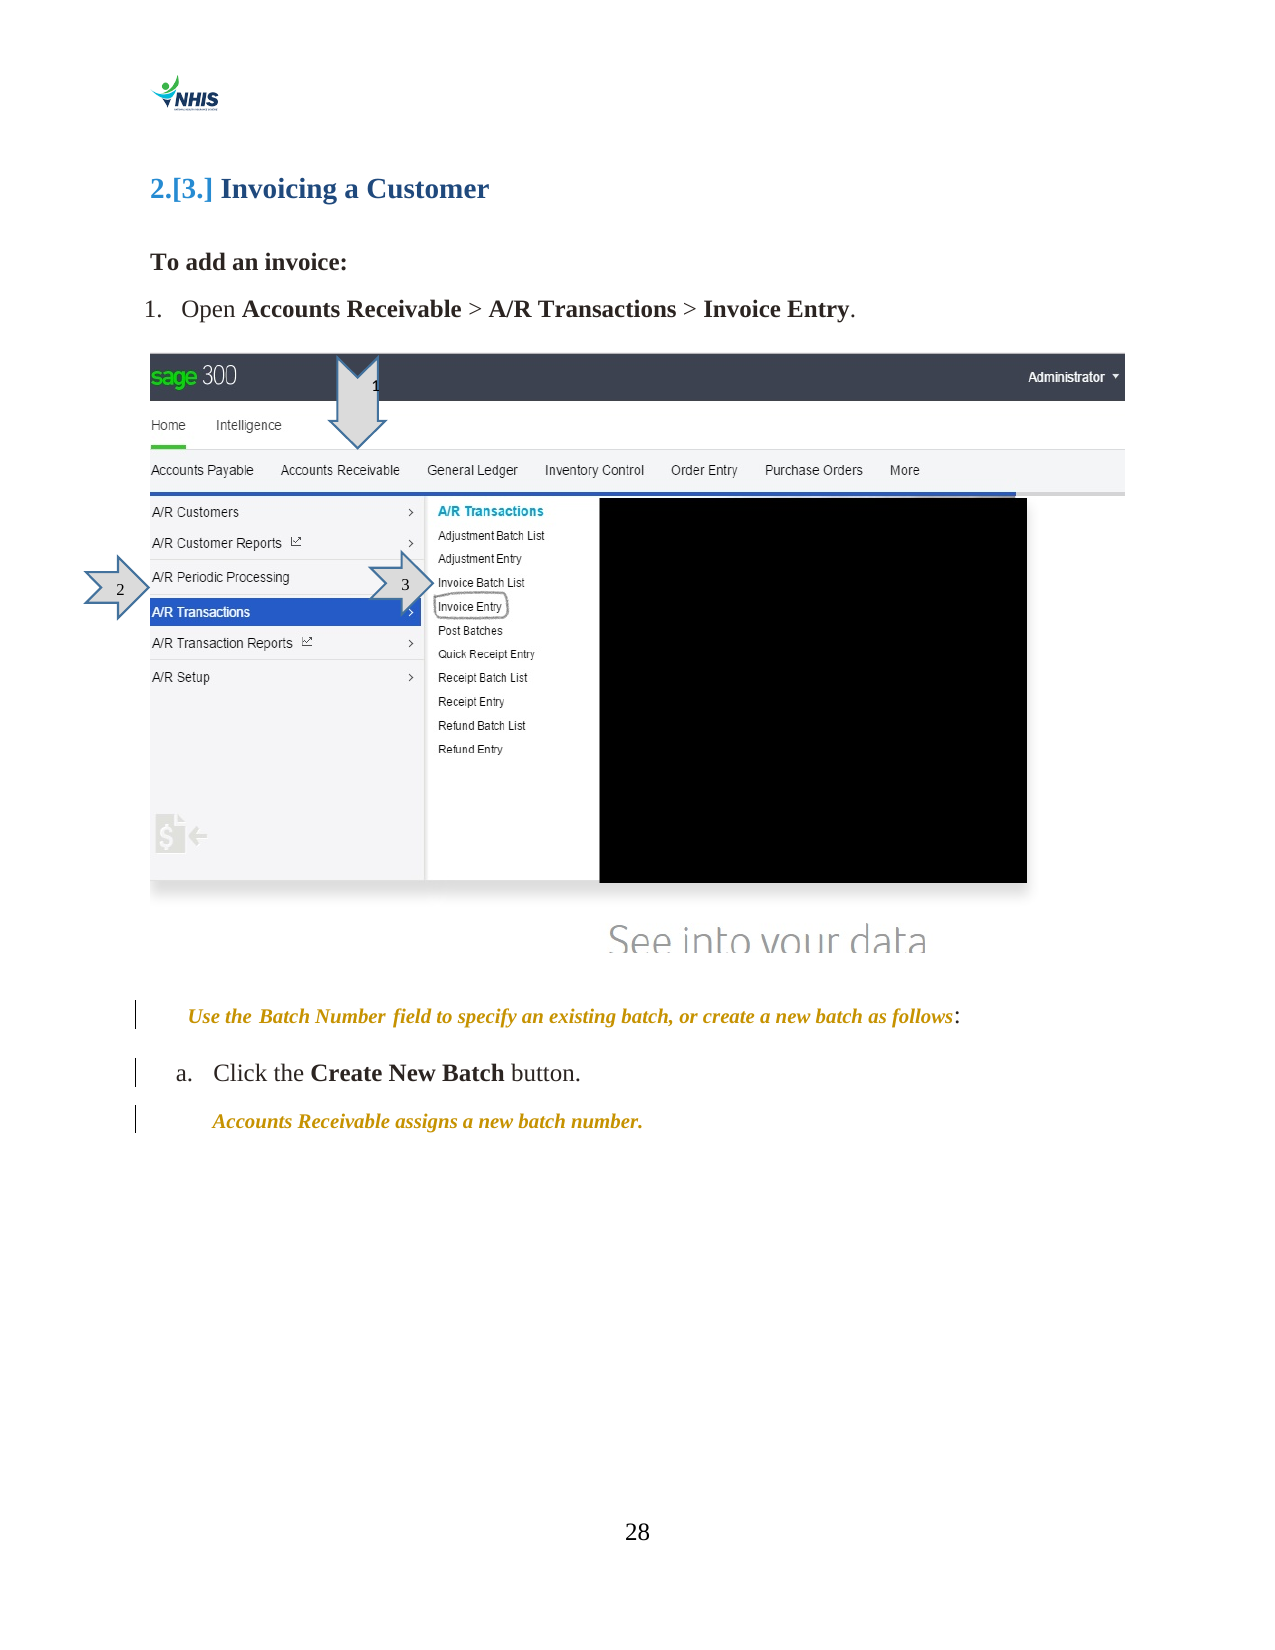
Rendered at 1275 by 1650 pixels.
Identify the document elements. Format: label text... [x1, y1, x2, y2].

picture [150, 352, 1125, 953]
list Use the Batch Number field to specify an existing batch, or create a new batch as follows: [187, 1000, 1102, 1029]
text Accounts Receivable assigns a new batch number. [212, 1105, 1078, 1133]
list Click the Create New Batch button. [176, 1058, 1078, 1087]
text To add an invoice: [150, 242, 1125, 276]
list Open Accounts Receivable > A/R Transactions > Invoice Entry. [144, 294, 1102, 323]
subtitle Invoicing a Customer [150, 171, 1125, 204]
picture [150, 75, 222, 113]
